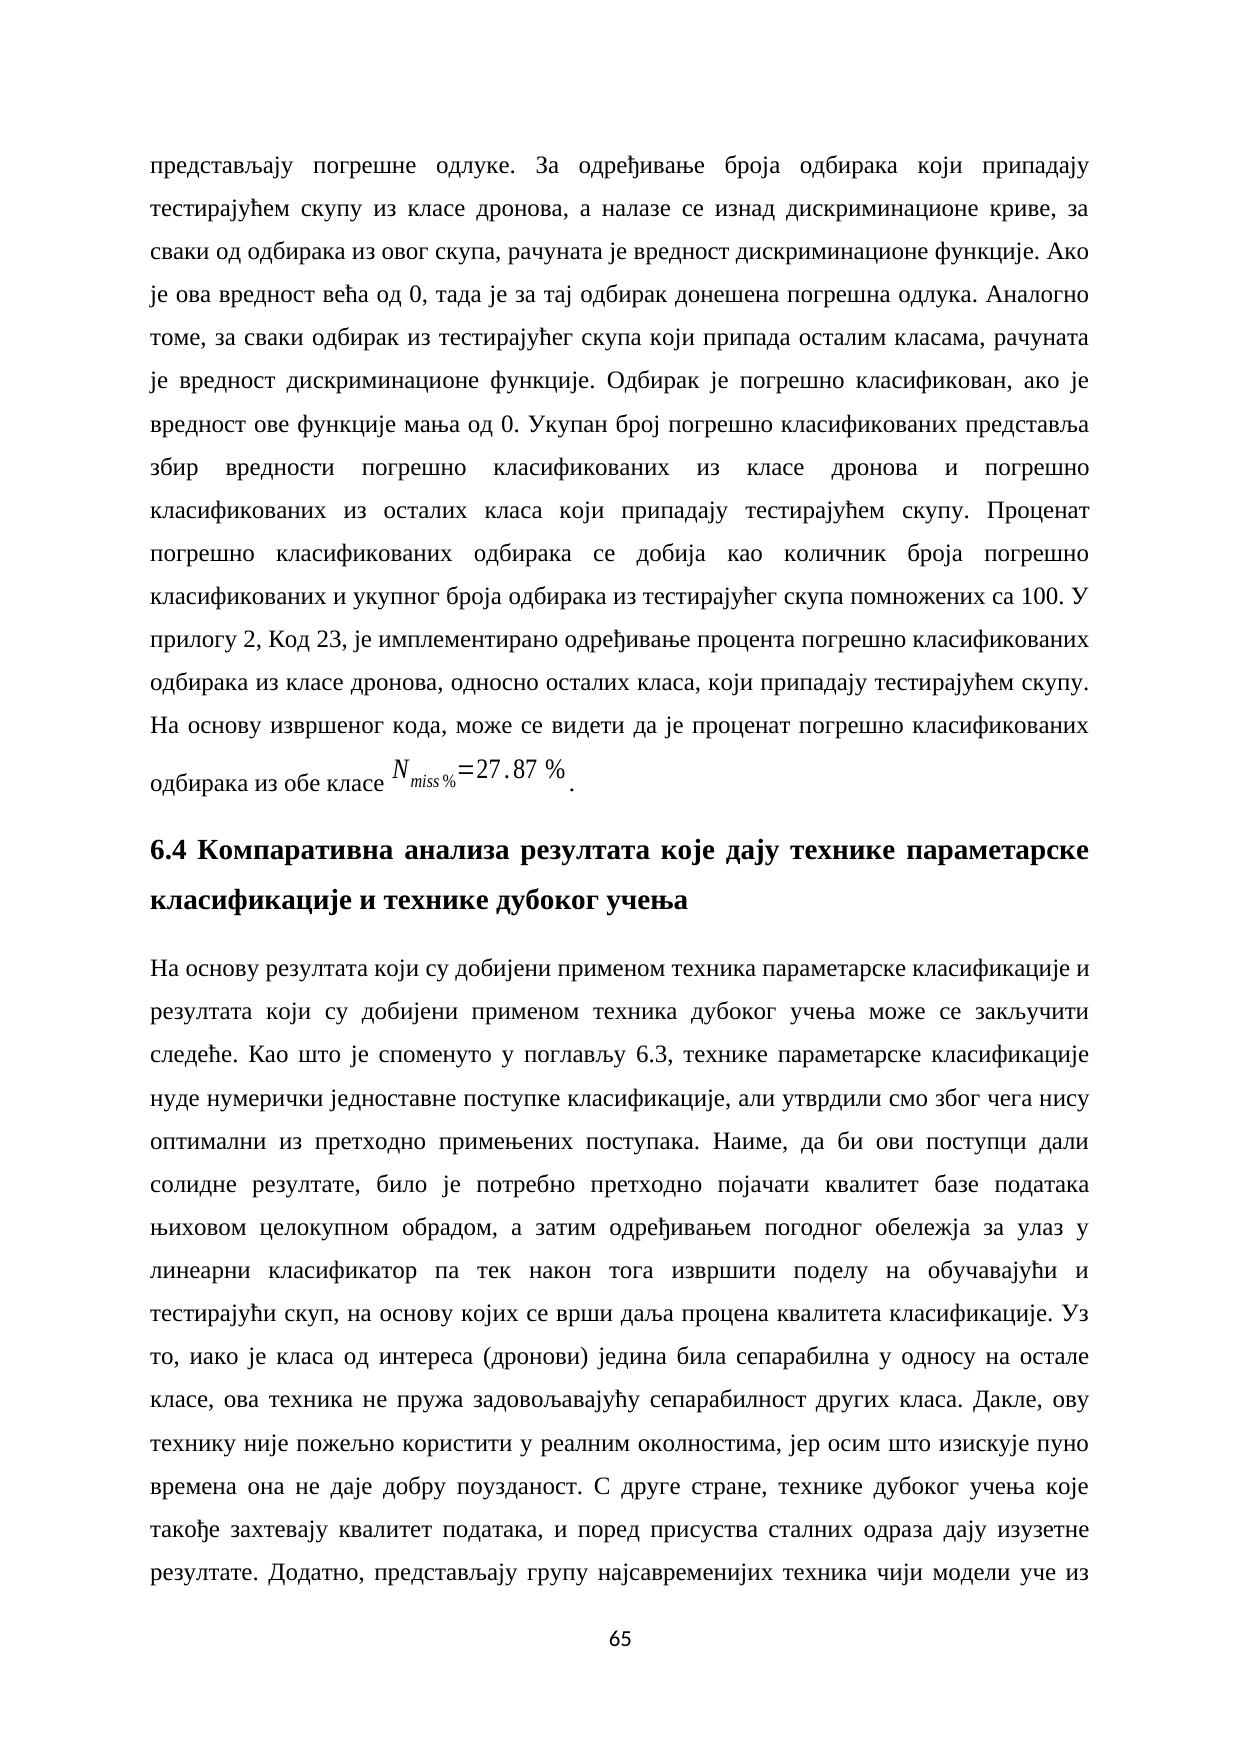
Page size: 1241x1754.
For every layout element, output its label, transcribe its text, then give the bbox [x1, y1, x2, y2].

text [150, 953, 1090, 1586]
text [150, 150, 1090, 797]
subtitle 6.4 Компаративна анализа резултата које дају технике параметарске класификације и технике дубоког учења [150, 832, 1090, 916]
